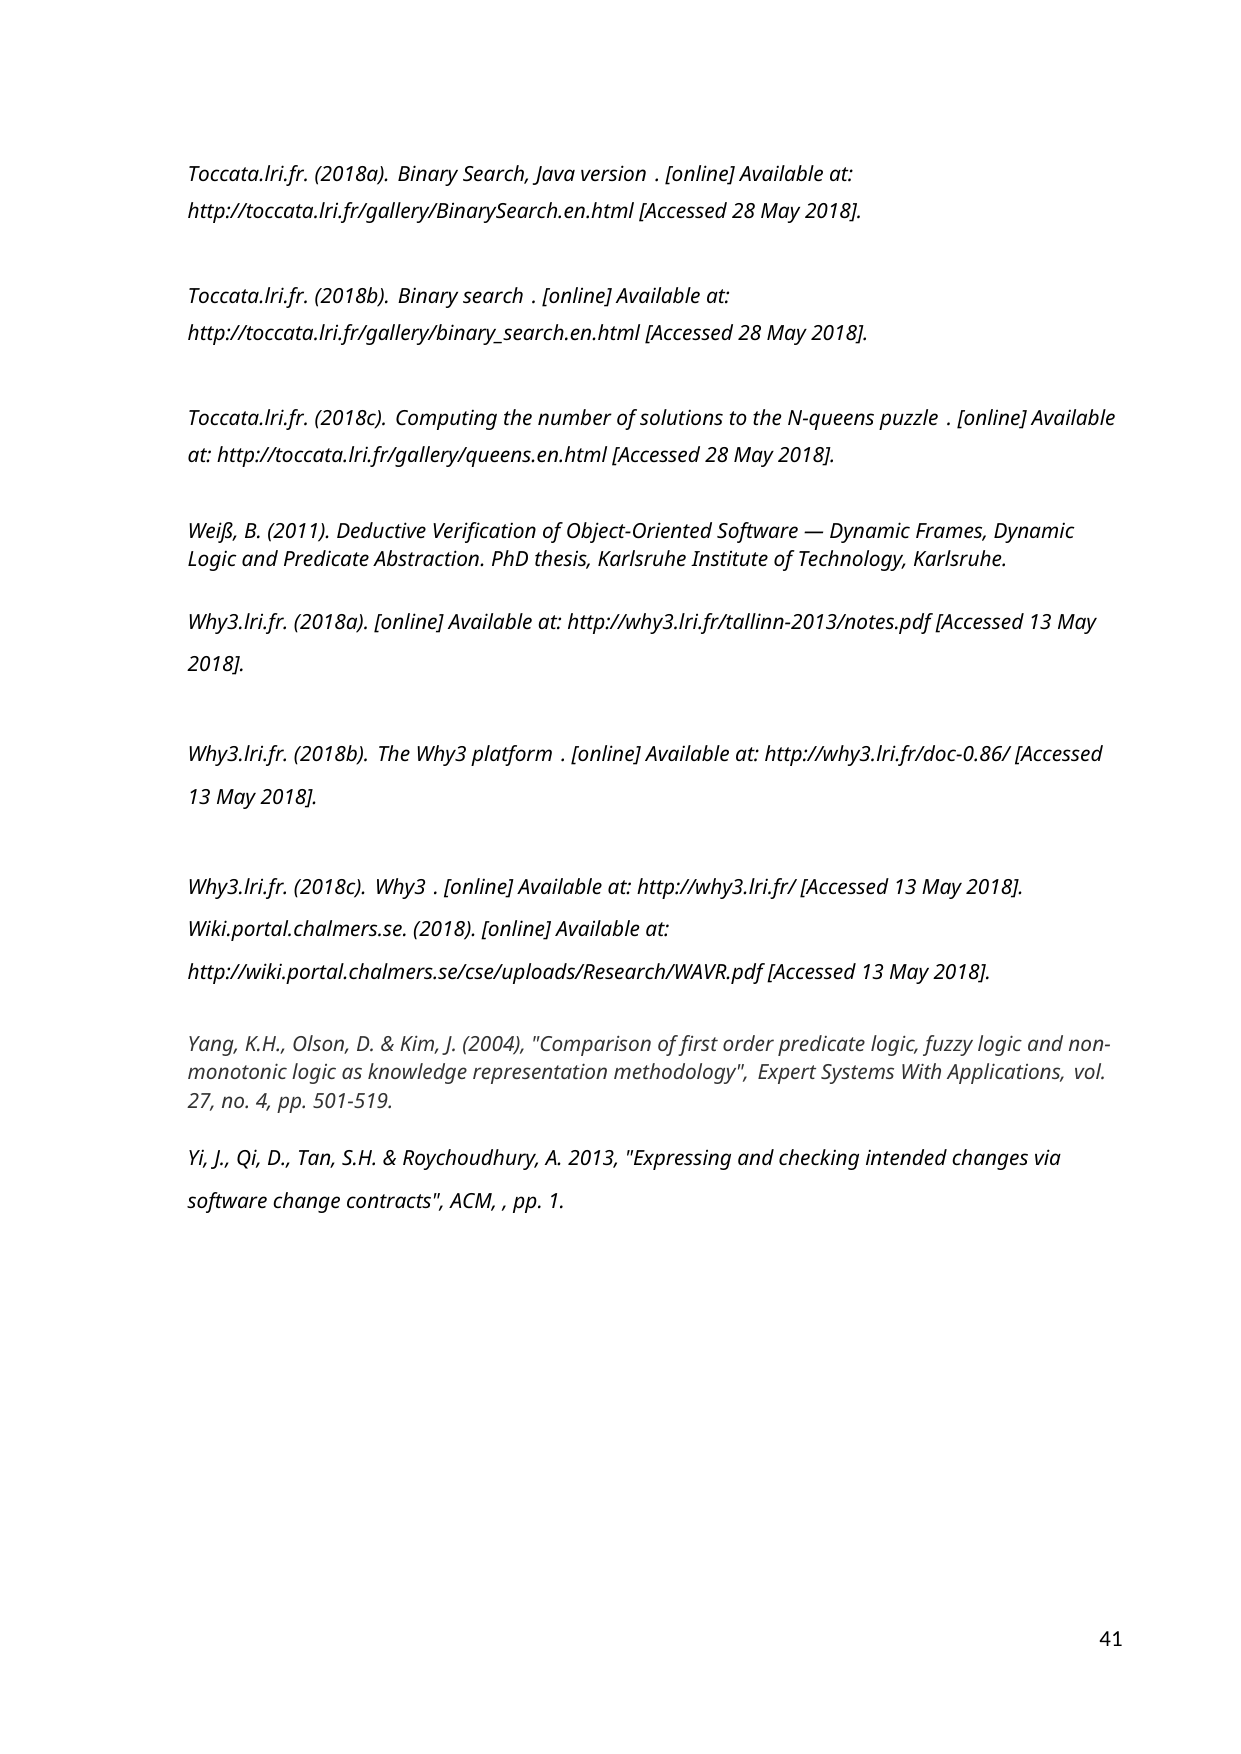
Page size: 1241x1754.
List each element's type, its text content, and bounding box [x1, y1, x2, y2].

subtitle Wiki.portal.chalmers.se. (2018). [online] Available at: http://wiki.portal.chalmers.se/cse/uploads/Research/WAVR.pdf [Accessed 13 May 2018]. [187, 914, 1122, 986]
subtitle Why3.lri.fr. (2018c). Why3 . [online] Available at: http://why3.lri.fr/ [Accessed 13 May 2018]. [187, 872, 1122, 900]
subtitle Toccata.lri.fr. (2018a). Binary Search, Java version . [online] Available at: http://toccata.lri.fr/gallery/BinarySearch.en.html [Accessed 28 May 2018]. [187, 150, 1122, 225]
text Logic and Predicate Abstraction. PhD thesis, Karlsruhe Institute of Technology, Karlsruhe. [187, 544, 1122, 573]
text Weiß, B. (2011). Deductive Verification of Object-Oriented Software — Dynamic Frames, Dynamic [187, 516, 1122, 544]
subtitle Toccata.lri.fr. (2018b). Binary search . [online] Available at: http://toccata.lri.fr/gallery/binary_search.en.html [Accessed 28 May 2018]. [187, 272, 1122, 347]
subtitle Toccata.lri.fr. (2018c). Computing the number of solutions to the N-queens puzzle . [online] Available at: http://toccata.lri.fr/gallery/queens.en.html [Accessed 28 May 2018]. [187, 394, 1122, 469]
text Yang, K.H., Olson, D. & Kim, J. (2004), "Comparison of first order predicate logic, fuzzy logic and non-monotonic logic as knowledge representation methodology", Expert Systems With Applications, vol. 27, no. 4, pp. 501-519. [187, 1029, 1122, 1114]
text Yi, J., Qi, D., Tan, S.H. & Roychoudhury, A. 2013, "Expressing and checking intended changes via software change contracts", ACM, , pp. 1. [187, 1143, 1122, 1214]
subtitle Why3.lri.fr. (2018a). [online] Available at: http://why3.lri.fr/tallinn-2013/notes.pdf [Accessed 13 May 2018]. [187, 607, 1122, 678]
subtitle Why3.lri.fr. (2018b). The Why3 platform . [online] Available at: http://why3.lri.fr/doc-0.86/ [Accessed 13 May 2018]. [187, 739, 1122, 811]
